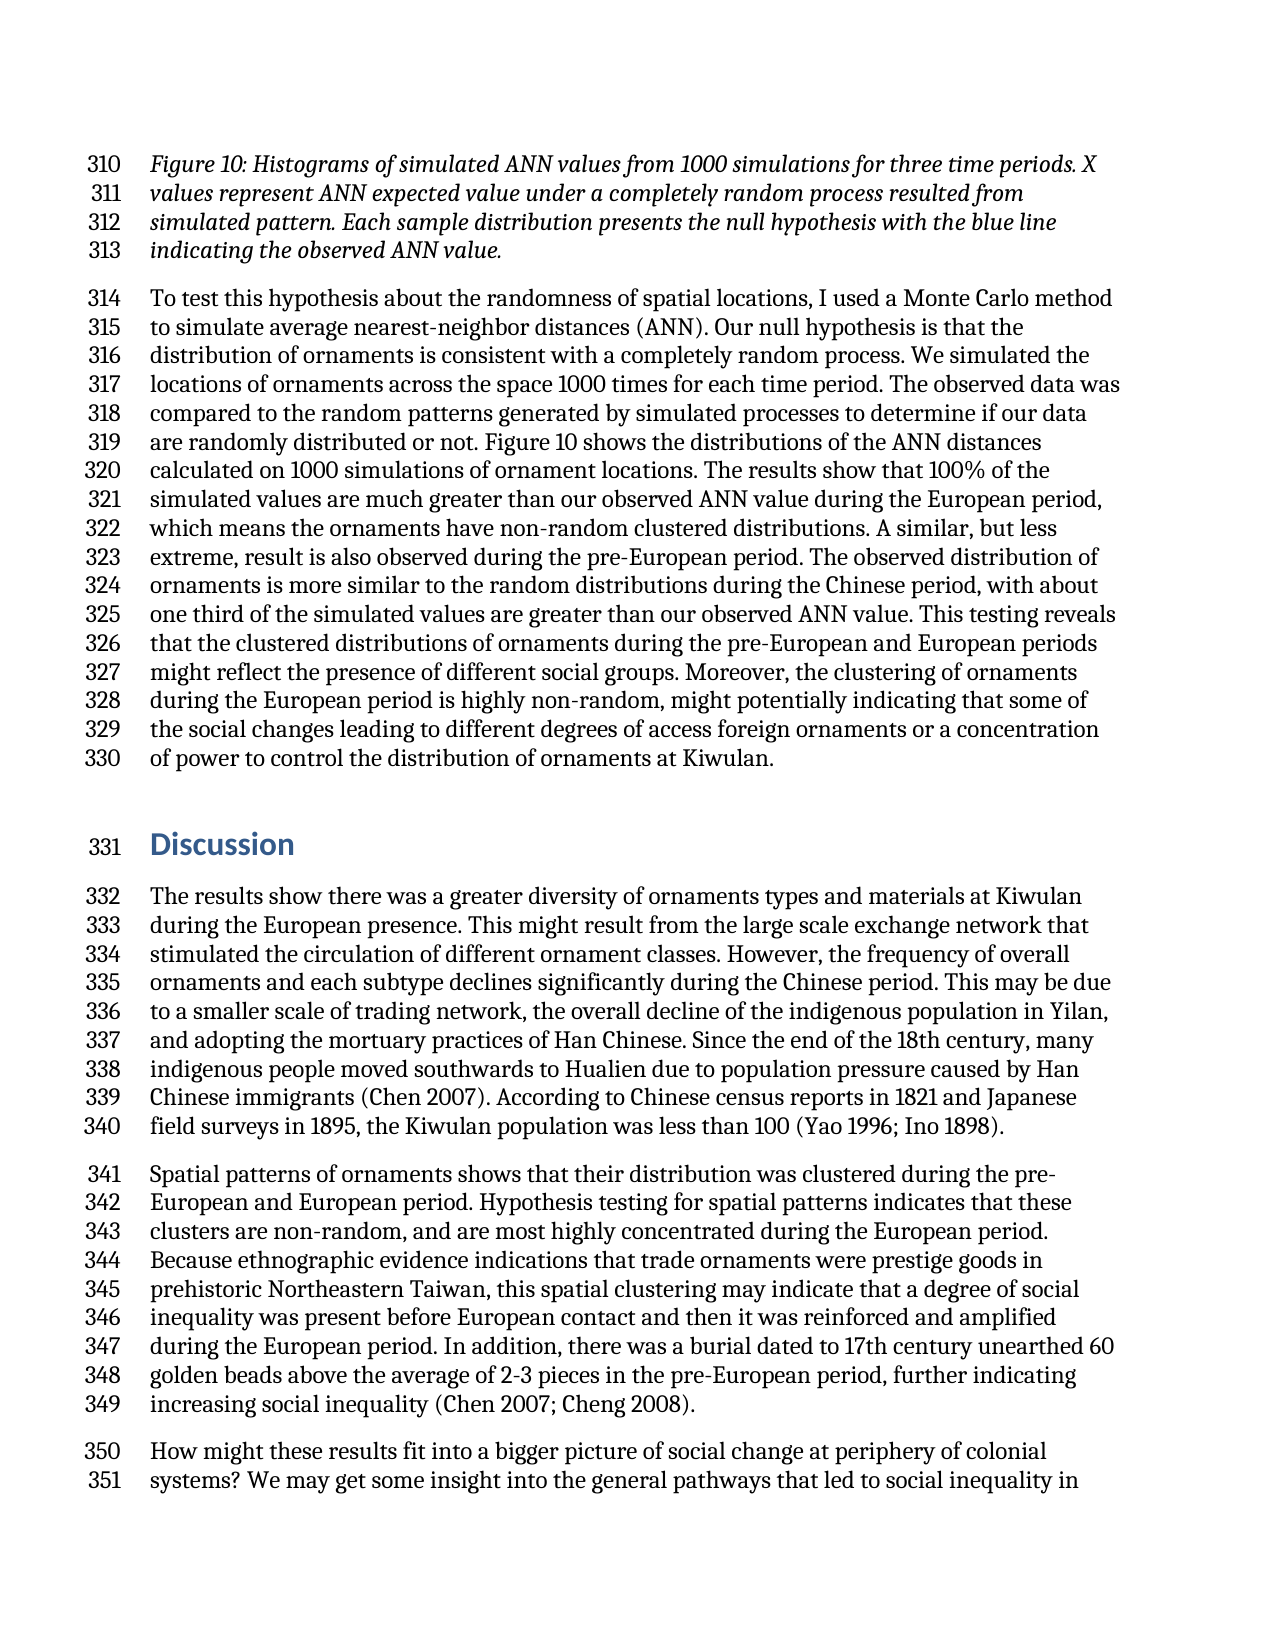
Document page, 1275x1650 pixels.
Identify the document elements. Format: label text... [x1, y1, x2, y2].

text Figure 10: Histograms of simulated ANN values from 1000 simulations for three time periods. X values represent ANN expected value under a completely random process resulted from simulated pattern. Each sample distribution presents the null hypothesis with the blue line indicating the observed ANN value. [150, 150, 1125, 265]
text To test this hypothesis about the randomness of spatial locations, I used a Monte Carlo method to simulate average nearest-neighbor distances (ANN). Our null hypothesis is that the distribution of ornaments is consistent with a completely random process. We simulated the locations of ornaments across the space 1000 times for each time period. The observed data was compared to the random patterns generated by simulated processes to determine if our data are randomly distributed or not. Figure 10 shows the distributions of the ANN distances calculated on 1000 simulations of ornament locations. The results show that 100% of the simulated values are much greater than our observed ANN value during the European period, which means the ornaments have non-random clustered distributions. A similar, but less extreme, result is also observed during the pre-European period. The observed distribution of ornaments is more similar to the random distributions during the Chinese period, with about one third of the simulated values are greater than our observed ANN value. This testing reveals that the clustered distributions of ornaments during the pre-European and European periods might reflect the presence of different social groups. Moreover, the clustering of ornaments during the European period is highly non-random, might potentially indicating that some of the social changes leading to different degrees of access foreign ornaments or a concentration of power to control the distribution of ornaments at Kiwulan. [150, 284, 1125, 772]
text The results show there was a greater diversity of ornaments types and materials at Kiwulan during the European presence. This might result from the large scale exchange network that stimulated the circulation of different ornament classes. However, the frequency of overall ornaments and each subtype declines significantly during the Chinese period. This may be due to a smaller scale of trading network, the overall decline of the indigenous population in Yilan, and adopting the mortuary practices of Han Chinese. Since the end of the 18th century, many indigenous people moved southwards to Hualien due to population pressure caused by Han Chinese immigrants (Chen 2007). According to Chinese census reports in 1821 and Japanese field surveys in 1895, the Kiwulan population was less than 100 (Yao 1996; Ino 1898). [150, 882, 1125, 1141]
subtitle Discussion [150, 822, 1125, 863]
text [150, 1437, 1125, 1494]
text Spatial patterns of ornaments shows that their distribution was clustered during the pre-European and European period. Hypothesis testing for spatial patterns indicates that these clusters are non-random, and are most highly concentrated during the European period. Because ethnographic evidence indications that trade ornaments were prestige goods in prehistoric Northeastern Taiwan, this spatial clustering may indicate that a degree of social inequality was present before European contact and then it was reinforced and amplified during the European period. In addition, there was a burial dated to 17th century unearthed 60 golden beads above the average of 2-3 pieces in the pre-European period, further indicating increasing social inequality (Chen 2007; Cheng 2008). [150, 1159, 1125, 1418]
